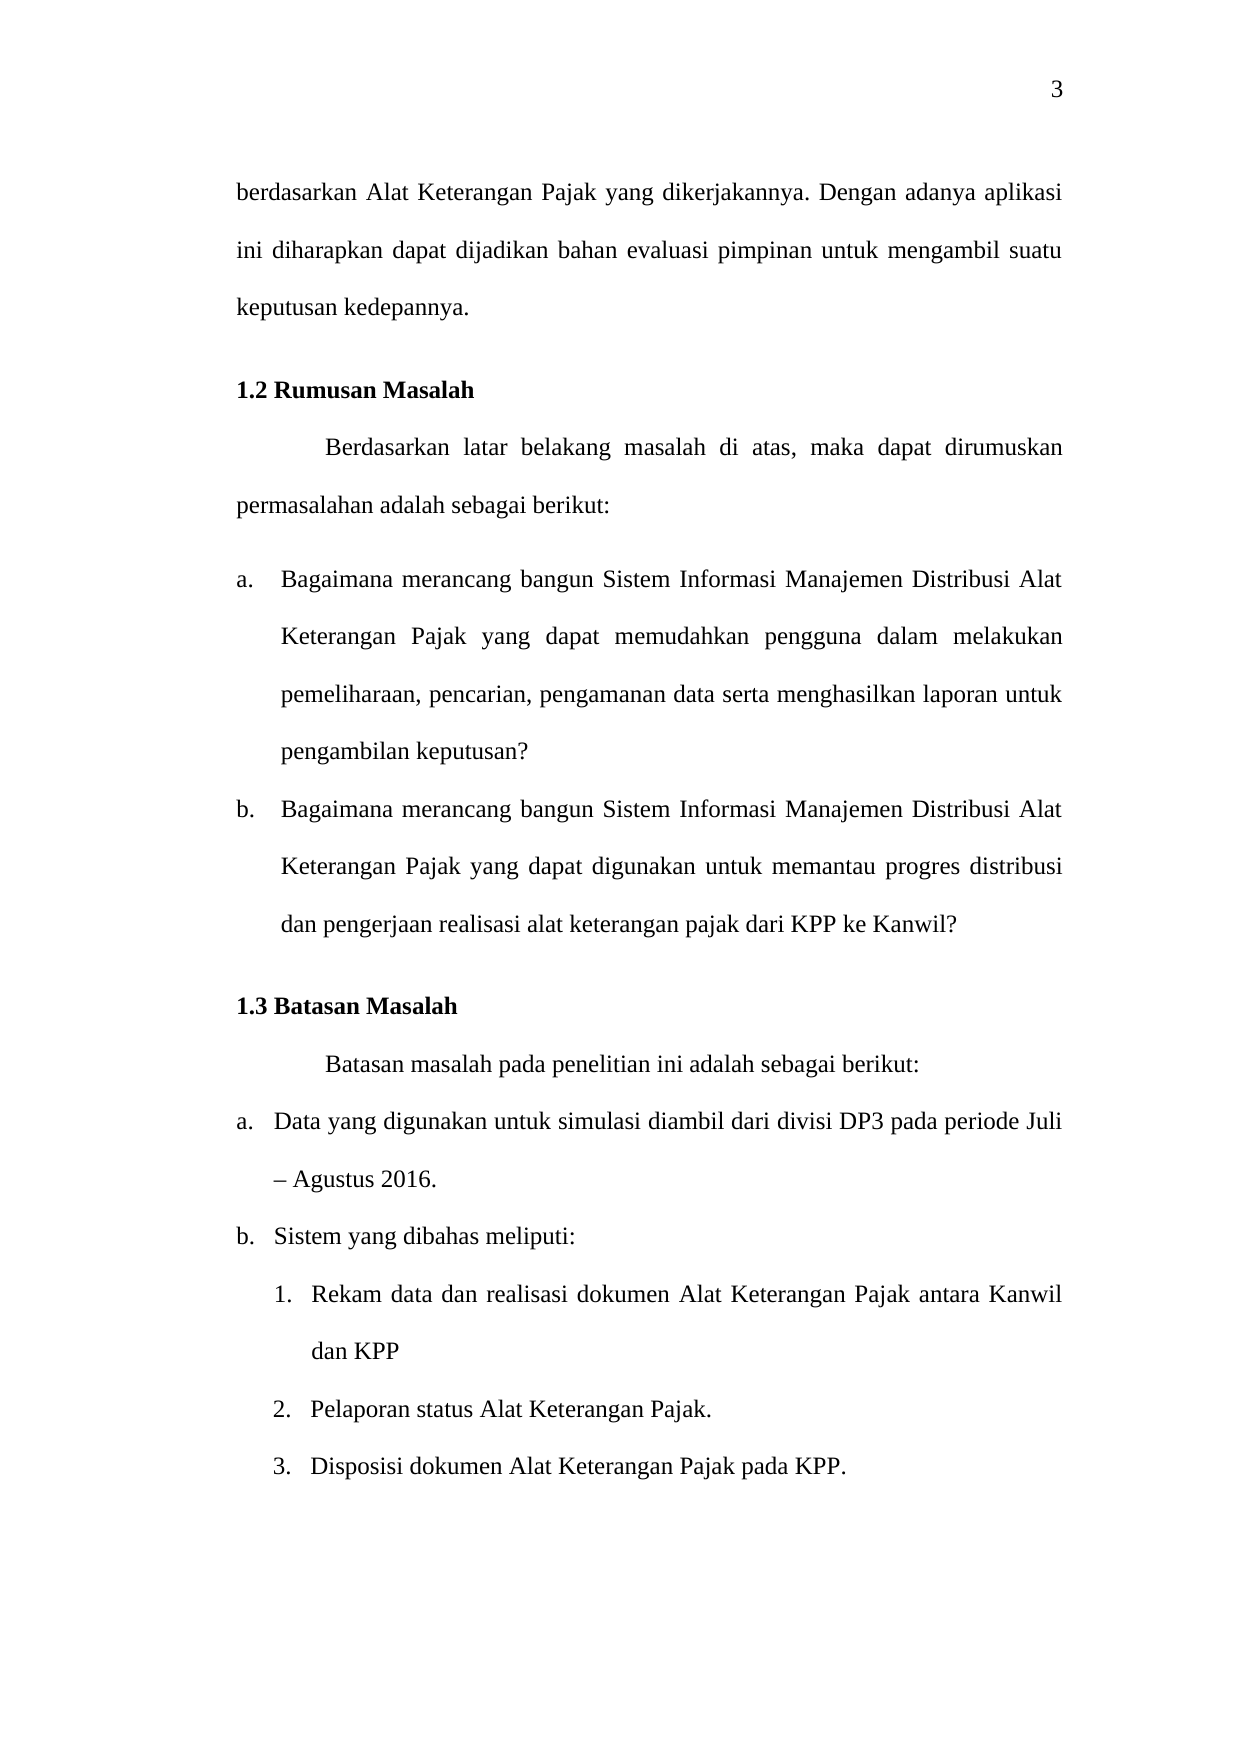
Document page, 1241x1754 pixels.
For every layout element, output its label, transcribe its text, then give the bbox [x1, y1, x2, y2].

list Disposisi dokumen Alat Keterangan Pajak pada KPP. [273, 1451, 1063, 1480]
list Data yang digunakan untuk simulasi diambil dari divisi DP3 pada periode Juli – Agustus 2016. [236, 1106, 1063, 1193]
list Bagaimana merancang bangun Sistem Informasi Manajemen Distribusi Alat Keterangan Pajak yang dapat digunakan untuk memantau progres distribusi dan pengerjaan realisasi alat keterangan pajak dari KPP ke Kanwil? [236, 794, 1063, 938]
list Sistem yang dibahas meliputi: [236, 1221, 1063, 1250]
subtitle Rumusan Masalah [236, 375, 1063, 403]
subtitle Batasan Masalah [236, 991, 1063, 1020]
list Bagaimana merancang bangun Sistem Informasi Manajemen Distribusi Alat Keterangan Pajak yang dapat memudahkan pengguna dalam melakukan pemeliharaan, pencarian, pengamanan data serta menghasilkan laporan untuk pengambilan keputusan? [236, 564, 1063, 765]
text Batasan masalah pada penelitian ini adalah sebagai berikut: [325, 1049, 1063, 1078]
list Rekam data dan realisasi dokumen Alat Keterangan Pajak antara Kanwil dan KPP [274, 1279, 1063, 1365]
list Pelaporan status Alat Keterangan Pajak. [273, 1394, 1063, 1423]
text Berdasarkan latar belakang masalah di atas, maka dapat dirumuskan permasalahan adalah sebagai berikut: [236, 432, 1063, 518]
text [236, 177, 1063, 321]
